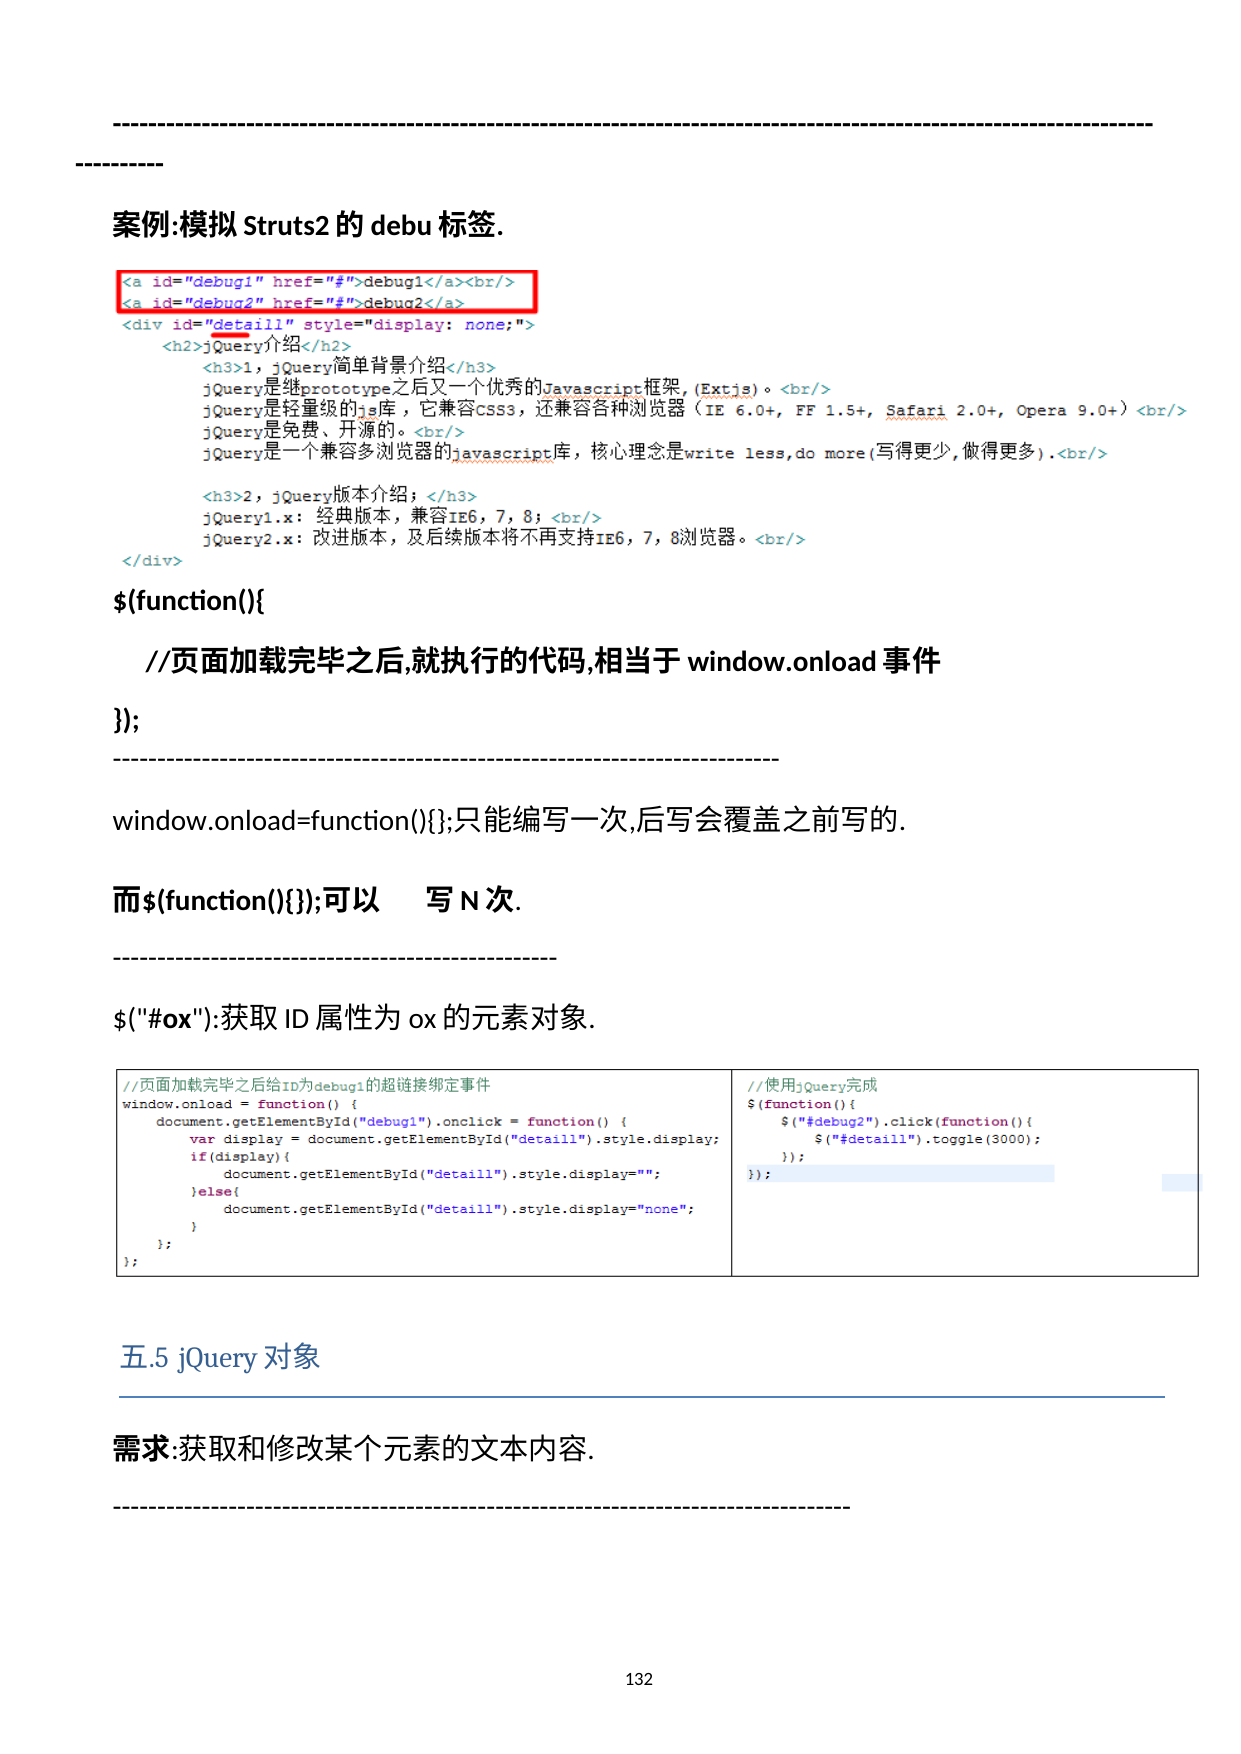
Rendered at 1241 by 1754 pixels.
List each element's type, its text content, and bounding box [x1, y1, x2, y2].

subtitle jQuery对象 [119, 1315, 1165, 1396]
text 案例:模拟Struts2的debu标签. [75, 183, 1165, 262]
text 而$(function(){});可以 写N次. [75, 857, 1165, 937]
text $("#ox"):获取ID属性为ox的元素对象. [75, 977, 1165, 1056]
text //页面加载完毕之后,就执行的代码,相当于window.onload事件 [75, 619, 1165, 699]
text window.onload=function(){};只能编写一次,后写会覆盖之前写的. [75, 778, 1165, 857]
text $(function(){ [75, 580, 1165, 619]
text ------------------------------------------------------------------------------------------------------------------------------- [75, 103, 1165, 183]
text 需求:获取和修改某个元素的文本内容. [75, 1407, 1165, 1486]
picture [112, 1066, 1203, 1284]
picture [112, 270, 1203, 572]
text -------------------------------------------------- [75, 937, 1165, 977]
text }); [75, 699, 1165, 738]
text --------------------------------------------------------------------------- [75, 738, 1165, 778]
text ----------------------------------------------------------------------------------- [75, 1486, 1165, 1526]
